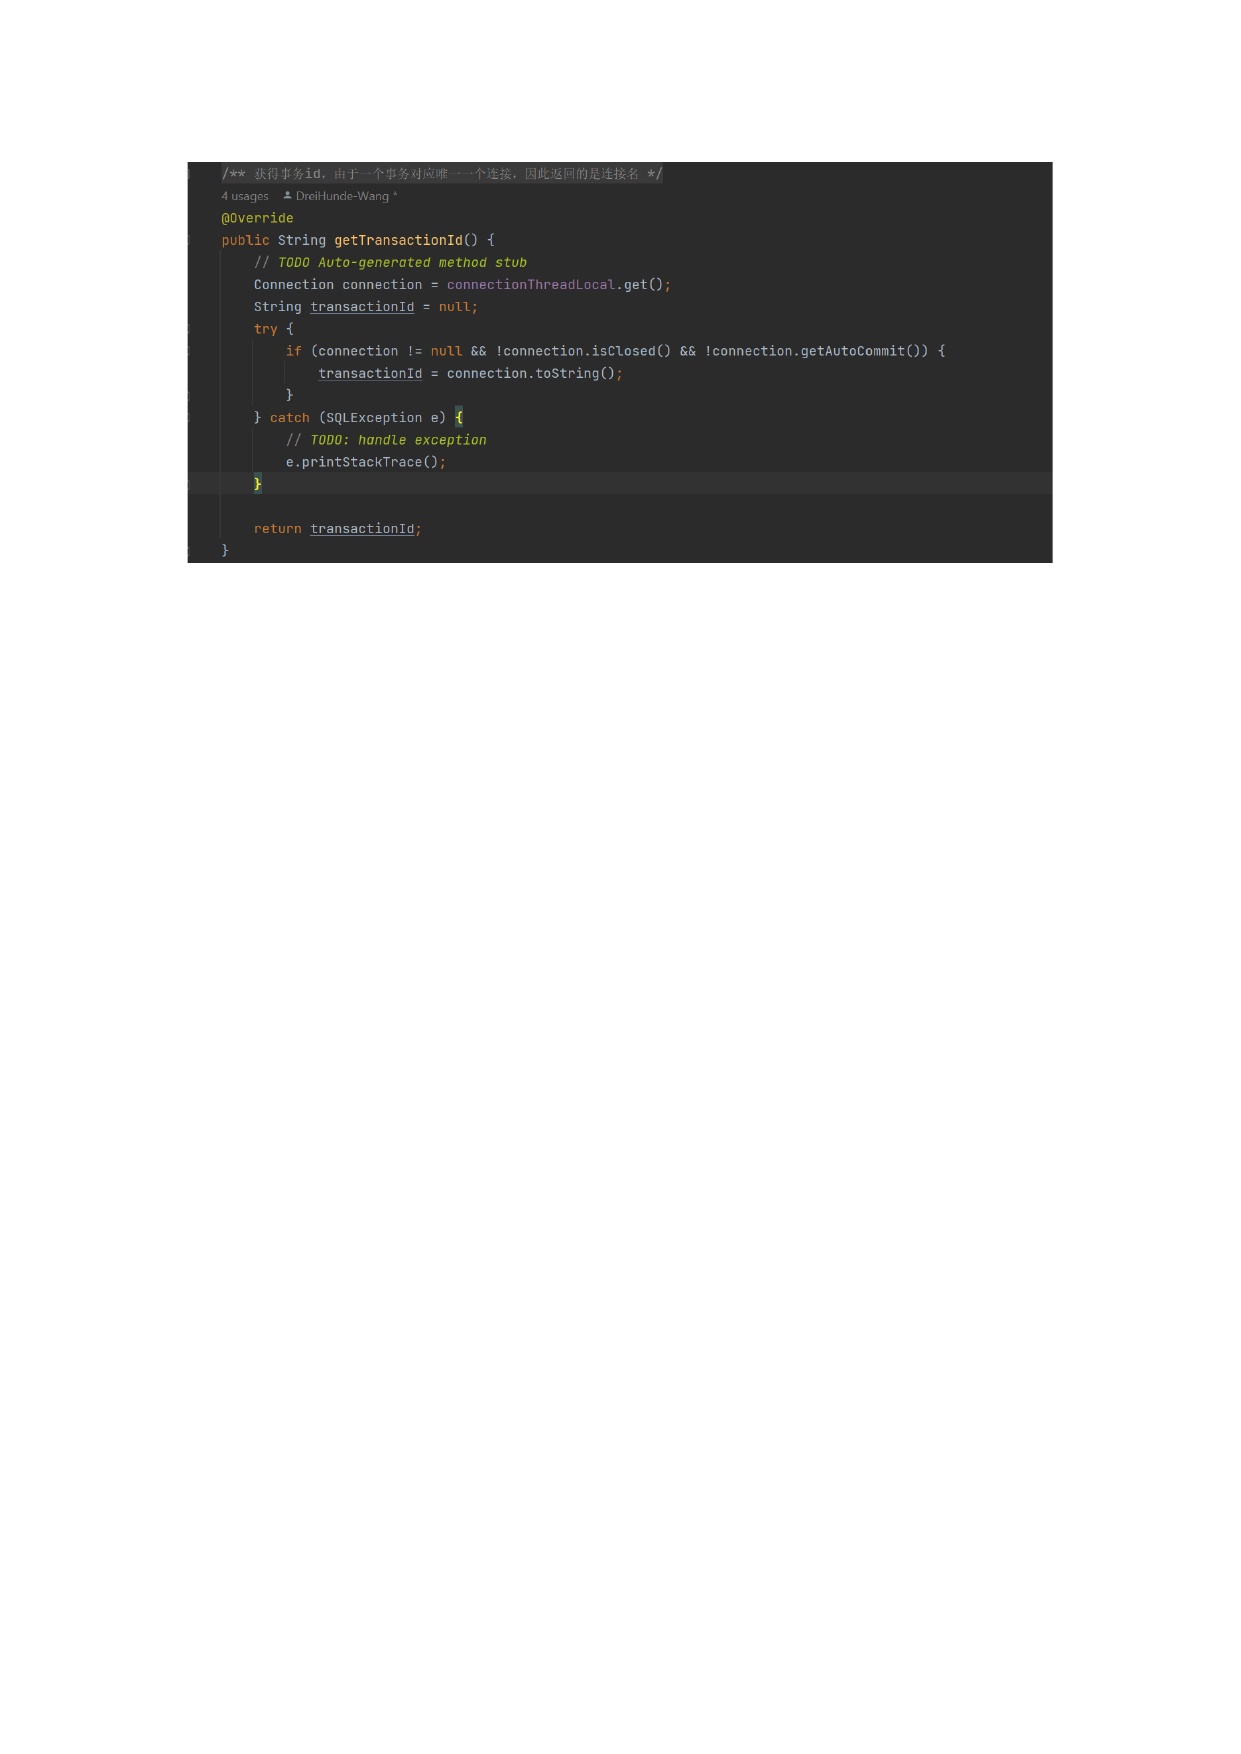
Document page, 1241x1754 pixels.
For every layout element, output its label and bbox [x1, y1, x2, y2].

picture [187, 162, 1053, 563]
